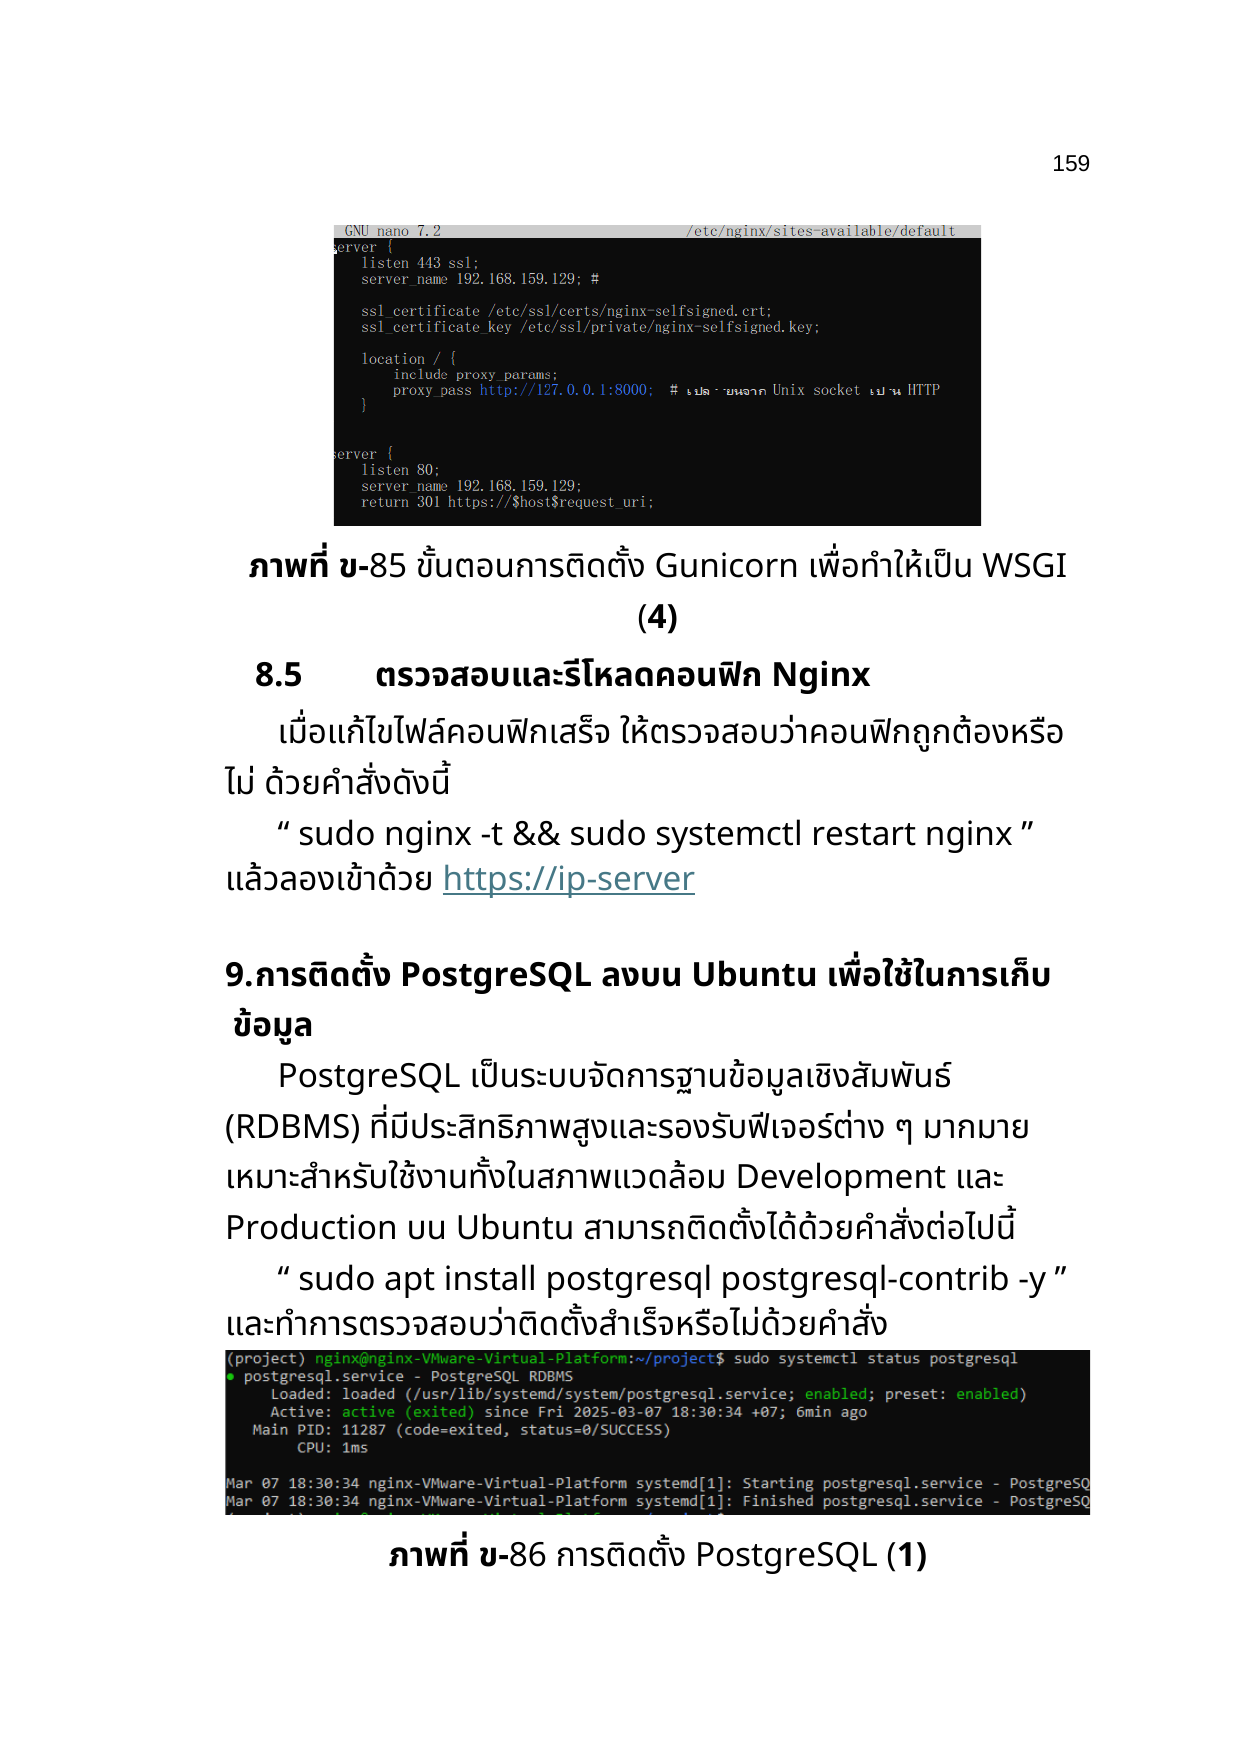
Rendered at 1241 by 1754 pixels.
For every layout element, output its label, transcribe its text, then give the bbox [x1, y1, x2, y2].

text เมื่อแก้ไขไฟล์คอนฟิกเสร็จ ให้ตรวจสอบว่าคอนฟิกถูกต้องหรือไม่ ด้วยคำสั่งดังนี้ [225, 708, 1090, 809]
list การติดตั้ง PostgreSQL ลงบน Ubuntu เพื่อใช้ในการเก็บข้อมูล [225, 951, 1090, 1052]
picture [333, 225, 982, 526]
list ตรวจสอบและรีโหลดคอนฟิก Nginx [255, 650, 1090, 701]
text “ sudo apt install postgresql postgresql-contrib -y ” และทำการตรวจสอบว่าติดตั้งสำเร็จหรือไม่ด้วยคำสั่ง [225, 1254, 1090, 1350]
text PostgreSQL เป็นระบบจัดการฐานข้อมูลเชิงสัมพันธ์ (RDBMS) ที่มีประสิทธิภาพสูงและรองรับฟีเจอร์ต่าง ๆ มากมาย เหมาะสำหรับใช้งานทั้งในสภาพแวดล้อม Development และ Production บน Ubuntu สามารถติดตั้งได้ด้วยคำสั่งต่อไปนี้ [225, 1052, 1090, 1254]
picture [225, 1350, 1091, 1515]
text “ sudo nginx -t && sudo systemctl restart nginx ” แล้วลองเข้าด้วย https://ip-server [225, 809, 1090, 905]
